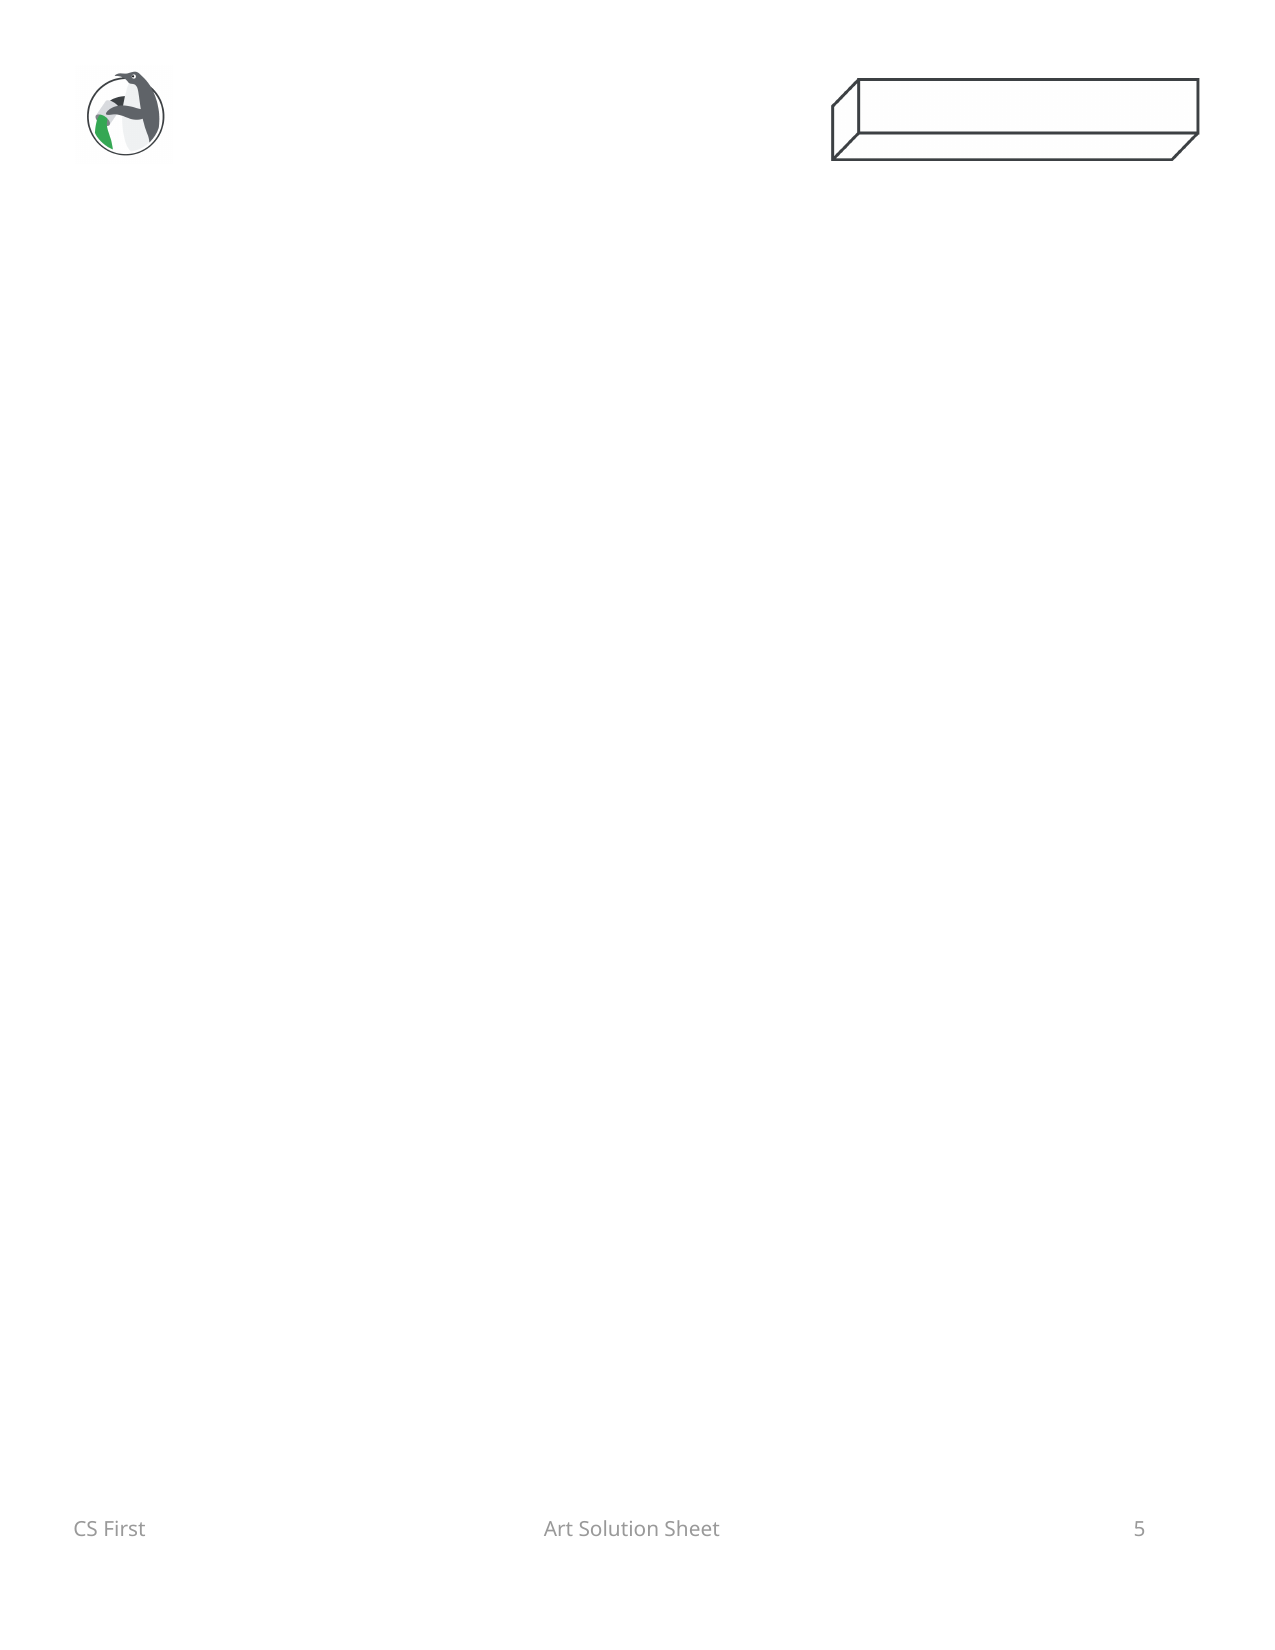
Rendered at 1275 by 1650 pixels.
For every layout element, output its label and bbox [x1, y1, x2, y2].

picture [75, 65, 174, 164]
picture [829, 69, 1201, 161]
